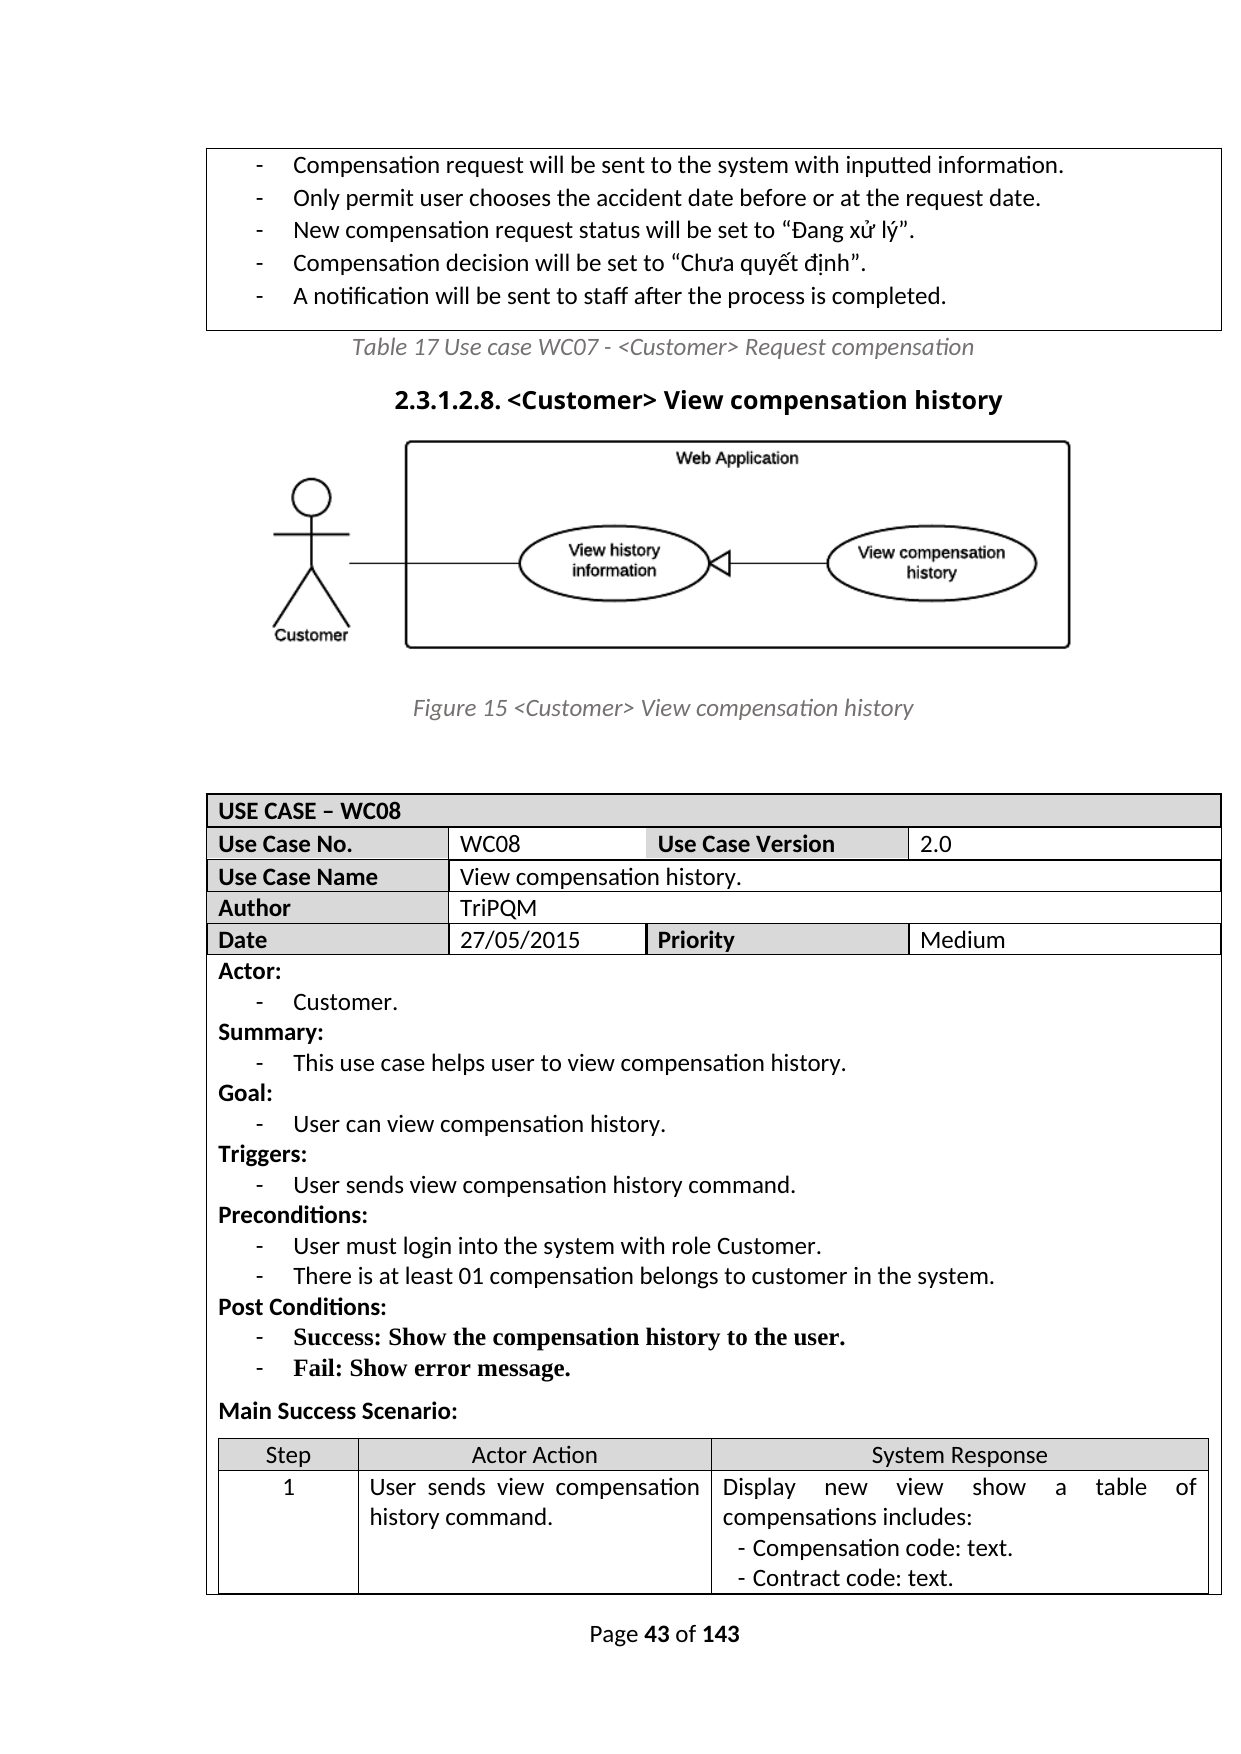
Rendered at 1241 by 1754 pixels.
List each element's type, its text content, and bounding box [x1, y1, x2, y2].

table_cell Author [207, 892, 448, 923]
table_cell TriPQM [449, 892, 1221, 923]
table_cell Use Case Name [208, 860, 448, 891]
table_cell Use Case No. [207, 828, 448, 858]
picture [237, 418, 1092, 674]
text Table 17 Use case WC07 - <Customer> Request compensation [207, 331, 1122, 361]
table_cell Priority [648, 924, 908, 954]
table_cell WC08 [449, 828, 646, 858]
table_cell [207, 149, 1221, 330]
table_cell View compensation history. [450, 861, 1220, 891]
table_cell 27/05/2015 [450, 924, 645, 954]
table_cell Use Case Version [646, 828, 908, 858]
table_cell Medium [910, 924, 1220, 954]
table_header USE CASE – WC08 [208, 795, 1220, 826]
subtitle <Customer> View compensation history [394, 382, 1122, 416]
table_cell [207, 955, 1221, 1594]
table_cell Date [208, 924, 448, 954]
table_cell 2.0 [909, 828, 1221, 858]
